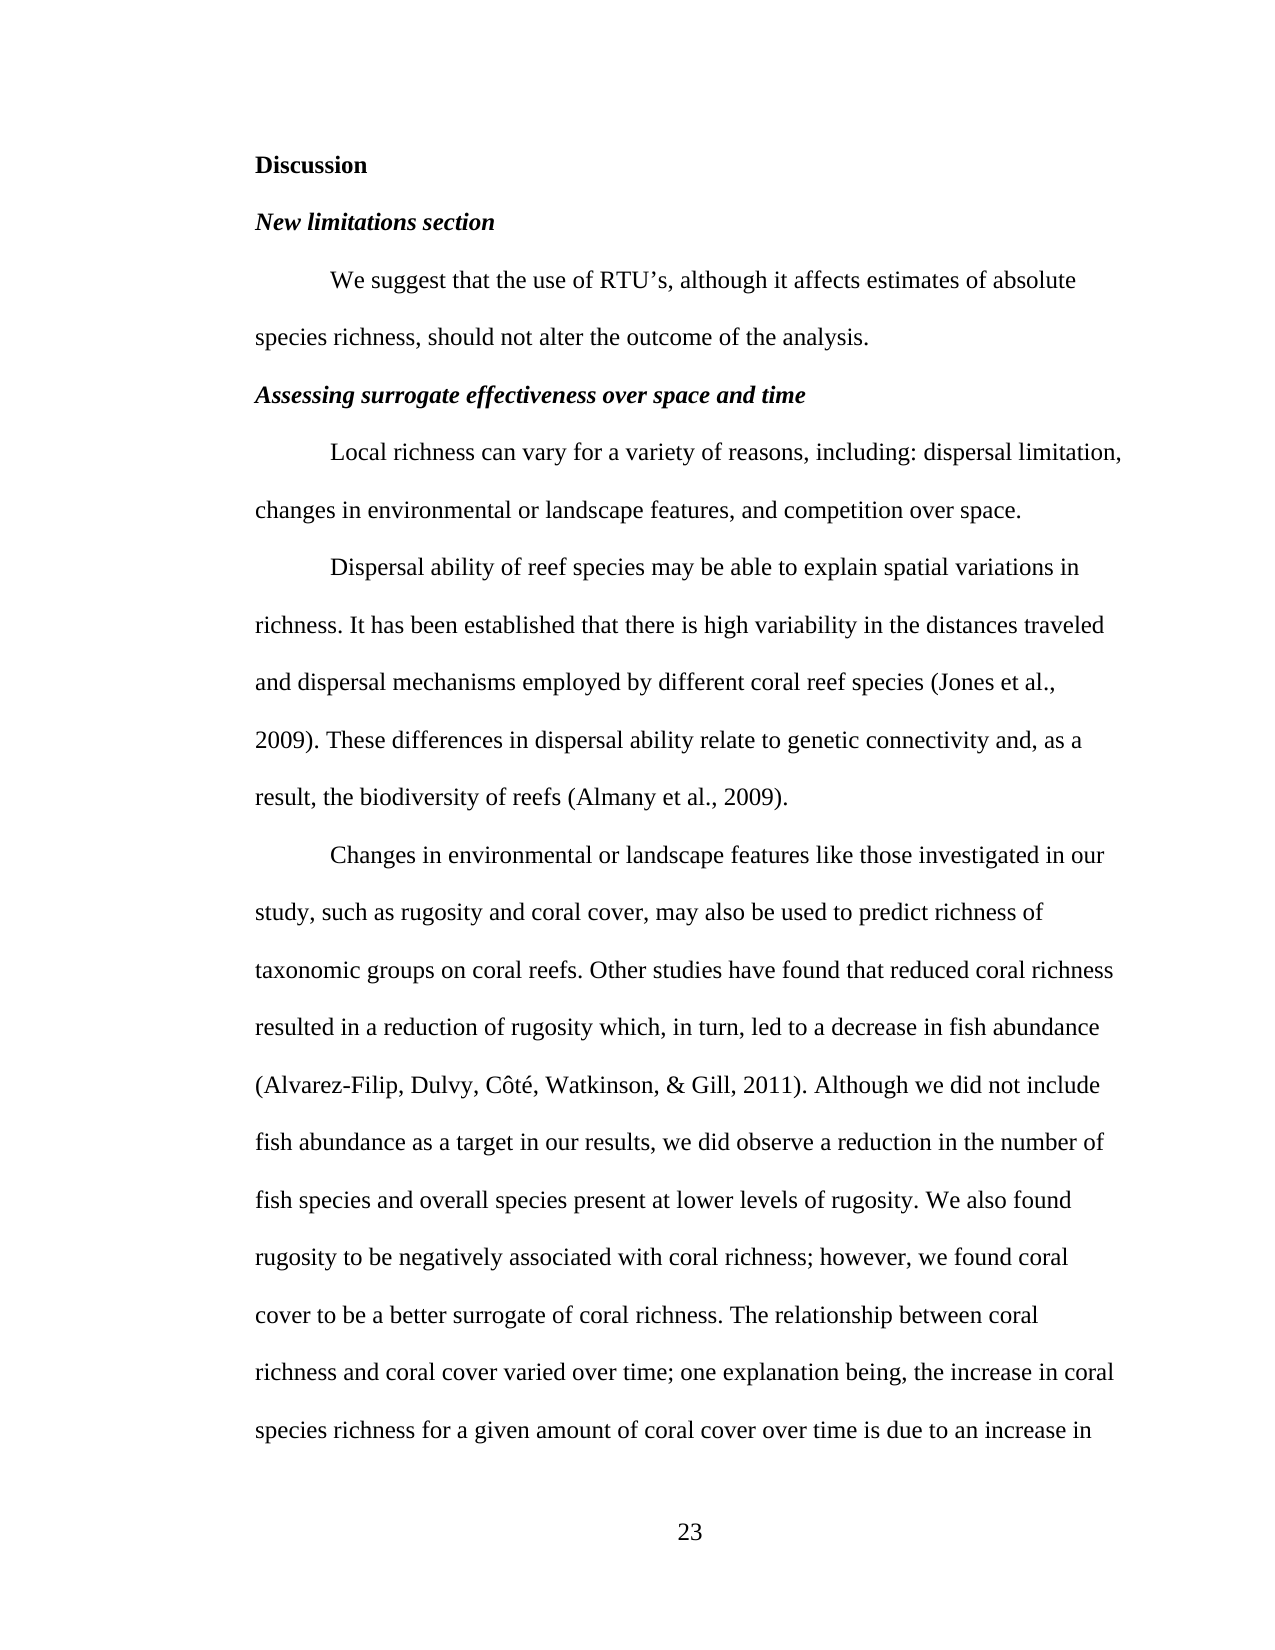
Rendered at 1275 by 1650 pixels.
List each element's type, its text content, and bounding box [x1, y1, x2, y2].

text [255, 840, 1125, 1444]
subtitle Assessing surrogate effectiveness over space and time [255, 380, 1125, 409]
text Local richness can vary for a variety of reasons, including: dispersal limitation, changes in environmental or landscape features, and competition over space. [255, 437, 1125, 524]
subtitle Discussion [255, 150, 1125, 179]
text Dispersal ability of reef species may be able to explain spatial variations in richness. It has been established that there is high variability in the distances traveled and dispersal mechanisms employed by different coral reef species (Jones et al., 2009). These differences in dispersal ability relate to genetic connectivity and, as a result, the biodiversity of reefs (Almany et al., 2009). [255, 552, 1125, 811]
text We suggest that the use of RTU’s, although it affects estimates of absolute species richness, should not alter the outcome of the analysis. [255, 265, 1125, 351]
subtitle New limitations section [255, 207, 1125, 236]
